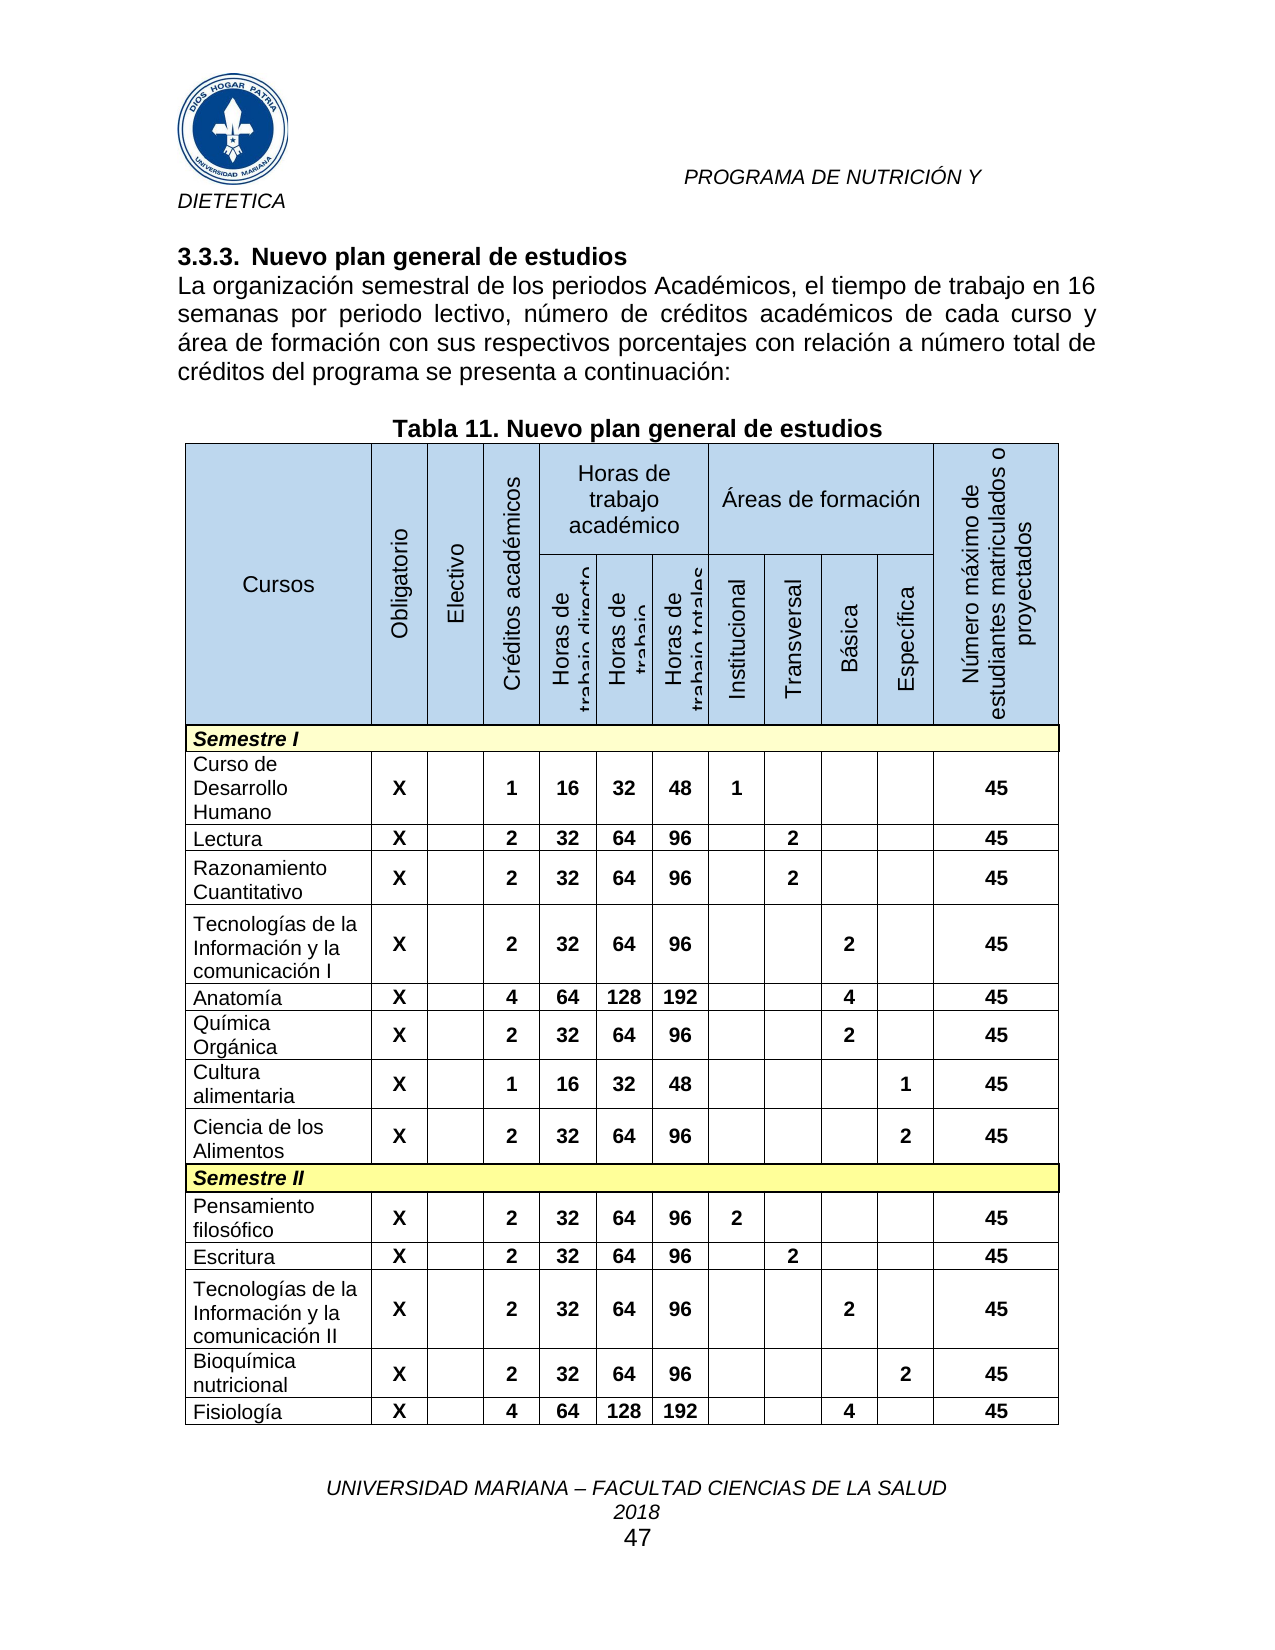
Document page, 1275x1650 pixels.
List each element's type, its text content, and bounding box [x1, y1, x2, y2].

table_cell 2 [484, 1011, 539, 1059]
table_cell Horas de trabajo Independiente [597, 555, 652, 724]
table_cell 64 [597, 1193, 652, 1242]
table_cell Bioquímica nutricional [186, 1349, 371, 1397]
table_cell 2 [822, 1270, 877, 1348]
table_cell 96 [653, 1270, 708, 1348]
table_cell [428, 1109, 483, 1162]
table_cell Semestre I [187, 726, 1058, 751]
table_cell X [372, 1011, 427, 1059]
table_cell Cultura alimentaria [186, 1060, 371, 1108]
table_cell 64 [597, 1243, 652, 1269]
table_cell [709, 1011, 764, 1059]
table_cell Ciencia de los Alimentos [186, 1109, 371, 1162]
table_cell [709, 825, 764, 850]
table_cell 2 [822, 1011, 877, 1059]
table_cell Curso de Desarrollo Humano [186, 752, 371, 824]
table_cell [822, 1349, 877, 1397]
table_cell 32 [540, 905, 596, 983]
table_cell [765, 905, 821, 983]
table_cell 32 [597, 752, 652, 824]
table_cell 96 [653, 1243, 708, 1269]
table_cell 4 [484, 1398, 539, 1424]
table_cell [428, 1060, 483, 1108]
table_cell [709, 905, 764, 983]
table_cell X [372, 1349, 427, 1397]
table_cell 45 [934, 825, 1058, 850]
table_cell 16 [540, 752, 596, 824]
table_cell [428, 905, 483, 983]
table_cell 1 [484, 1060, 539, 1108]
table_cell [822, 1060, 877, 1108]
table_cell [878, 825, 933, 850]
table_cell [878, 851, 933, 903]
table_cell Tecnologías de la Información y la comunicación II [186, 1270, 371, 1348]
table_header Cursos [186, 444, 371, 724]
table_cell [765, 984, 821, 1010]
table_cell Escritura [186, 1243, 371, 1269]
table_cell [878, 1398, 933, 1424]
table_cell [822, 1193, 877, 1242]
table_cell 2 [709, 1193, 764, 1242]
table_cell 96 [653, 1109, 708, 1162]
table_cell 48 [653, 1060, 708, 1108]
table_cell 45 [934, 1398, 1058, 1424]
table_cell [709, 1270, 764, 1348]
table_cell X [372, 752, 427, 824]
table_header Áreas de formación [709, 444, 933, 554]
table_cell Tecnologías de la Información y la comunicación I [186, 905, 371, 983]
table_cell 96 [653, 851, 708, 903]
table_cell [765, 1398, 821, 1424]
picture [177, 73, 289, 185]
table_cell 32 [540, 825, 596, 850]
table_cell [428, 1011, 483, 1059]
table_cell X [372, 1243, 427, 1269]
table_cell X [372, 984, 427, 1010]
table_cell 32 [540, 1349, 596, 1397]
table_cell [765, 1011, 821, 1059]
table_cell 32 [540, 1109, 596, 1162]
subtitle Nuevo plan general de estudios [177, 242, 1098, 271]
table_cell 2 [822, 905, 877, 983]
table_cell 64 [597, 1349, 652, 1397]
table_cell [878, 1011, 933, 1059]
table_cell 64 [597, 1011, 652, 1059]
table_cell [709, 1060, 764, 1108]
table_cell [878, 752, 933, 824]
table_header Obligatorio [372, 444, 427, 724]
table_cell [878, 1193, 933, 1242]
table_cell 2 [484, 1349, 539, 1397]
table_cell Específica [878, 555, 933, 724]
table_header Horas de trabajo académico [540, 444, 708, 554]
table_cell 32 [597, 1060, 652, 1108]
table_cell Razonamiento Cuantitativo [186, 851, 371, 903]
table_cell 4 [822, 1398, 877, 1424]
table_cell 45 [934, 1270, 1058, 1348]
table_cell 128 [597, 1398, 652, 1424]
table_cell 64 [597, 1109, 652, 1162]
table_cell 2 [878, 1109, 933, 1162]
table_cell Química Orgánica [186, 1011, 371, 1059]
table_cell 96 [653, 1193, 708, 1242]
table_cell 2 [484, 825, 539, 850]
table_cell Lectura [186, 825, 371, 850]
text La organización semestral de los periodos Académicos, el tiempo de trabajo en 16 semanas por periodo lectivo, número de créditos académicos de cada curso y área de formación con sus respectivos porcentajes con relación a número total de créditos del programa se presenta a continuación: [177, 271, 1098, 386]
table_cell 16 [540, 1060, 596, 1108]
table_cell Horas de trabajo directo [540, 555, 596, 724]
table_cell 64 [597, 851, 652, 903]
table_cell 32 [540, 1270, 596, 1348]
table_cell 45 [934, 1243, 1058, 1269]
table_cell [709, 1243, 764, 1269]
table_cell [428, 851, 483, 903]
table_cell 4 [822, 984, 877, 1010]
table_cell 45 [934, 1060, 1058, 1108]
table_cell 96 [653, 825, 708, 850]
table_cell Básica [822, 555, 877, 724]
table_cell [822, 752, 877, 824]
table_cell 2 [878, 1349, 933, 1397]
table_cell 32 [540, 1193, 596, 1242]
table_cell X [372, 1270, 427, 1348]
table_cell 96 [653, 1011, 708, 1059]
table_cell 1 [709, 752, 764, 824]
table_cell [822, 1109, 877, 1162]
table_cell 45 [934, 851, 1058, 903]
table_cell [765, 752, 821, 824]
table_cell 64 [597, 905, 652, 983]
table_cell Institucional [709, 555, 764, 724]
table_cell [822, 851, 877, 903]
table_cell 32 [540, 851, 596, 903]
table_cell 45 [934, 1109, 1058, 1162]
table_cell [822, 1243, 877, 1269]
table_cell 96 [653, 1349, 708, 1397]
table_cell 2 [484, 1243, 539, 1269]
table_cell 45 [934, 1011, 1058, 1059]
table_cell [428, 1349, 483, 1397]
table_cell X [372, 1109, 427, 1162]
table_cell 2 [484, 905, 539, 983]
table_cell [765, 1109, 821, 1162]
table_cell [428, 825, 483, 850]
table_cell 4 [484, 984, 539, 1010]
table_cell 2 [484, 1270, 539, 1348]
table_cell [709, 1349, 764, 1397]
table_cell 128 [597, 984, 652, 1010]
table_cell 2 [484, 851, 539, 903]
table_cell 2 [765, 825, 821, 850]
table_cell 2 [765, 1243, 821, 1269]
table_cell X [372, 1060, 427, 1108]
table_header Electivo [428, 444, 483, 724]
table_cell 45 [934, 1193, 1058, 1242]
table_cell 64 [597, 1270, 652, 1348]
table_cell [709, 1109, 764, 1162]
table_cell [709, 851, 764, 903]
table_header Créditos académicos [484, 444, 539, 724]
table_cell 64 [597, 825, 652, 850]
table_cell 45 [934, 984, 1058, 1010]
table_cell [822, 825, 877, 850]
table_cell 64 [540, 1398, 596, 1424]
table_cell 45 [934, 752, 1058, 824]
table_cell 192 [653, 1398, 708, 1424]
table_cell Transversal [765, 555, 821, 724]
table_cell [428, 1243, 483, 1269]
table_header Número máximo de estudiantes matriculados o proyectados [934, 444, 1058, 724]
table_cell 32 [540, 1243, 596, 1269]
table_cell 96 [653, 905, 708, 983]
table_cell [878, 905, 933, 983]
table_cell [428, 752, 483, 824]
table_cell 2 [765, 851, 821, 903]
table_cell [709, 984, 764, 1010]
table_cell 1 [878, 1060, 933, 1108]
table_cell [709, 1398, 764, 1424]
text Tabla 11. Nuevo plan general de estudios [177, 414, 1098, 443]
table_cell X [372, 825, 427, 850]
table_cell [765, 1193, 821, 1242]
table_cell 64 [540, 984, 596, 1010]
table_cell X [372, 1193, 427, 1242]
table_cell Horas de trabajo totales [653, 555, 708, 724]
table_cell 45 [934, 1349, 1058, 1397]
table_cell Semestre II [187, 1165, 1058, 1191]
table_cell [428, 984, 483, 1010]
table_cell Anatomía [186, 984, 371, 1010]
table_cell 48 [653, 752, 708, 824]
table_cell [878, 1243, 933, 1269]
table_cell 192 [653, 984, 708, 1010]
table_cell X [372, 1398, 427, 1424]
table_cell [428, 1270, 483, 1348]
table_cell X [372, 851, 427, 903]
table_cell [878, 984, 933, 1010]
table_cell X [372, 905, 427, 983]
table_cell [765, 1060, 821, 1108]
table_cell [765, 1349, 821, 1397]
table_cell 32 [540, 1011, 596, 1059]
table_cell 1 [484, 752, 539, 824]
table_cell Fisiología [186, 1398, 371, 1424]
table_cell [765, 1270, 821, 1348]
table_cell 2 [484, 1109, 539, 1162]
table_cell [428, 1193, 483, 1242]
table_cell [878, 1270, 933, 1348]
table_cell Pensamiento filosófico [186, 1193, 371, 1242]
table_cell 2 [484, 1193, 539, 1242]
table_cell [428, 1398, 483, 1424]
table_cell 45 [934, 905, 1058, 983]
